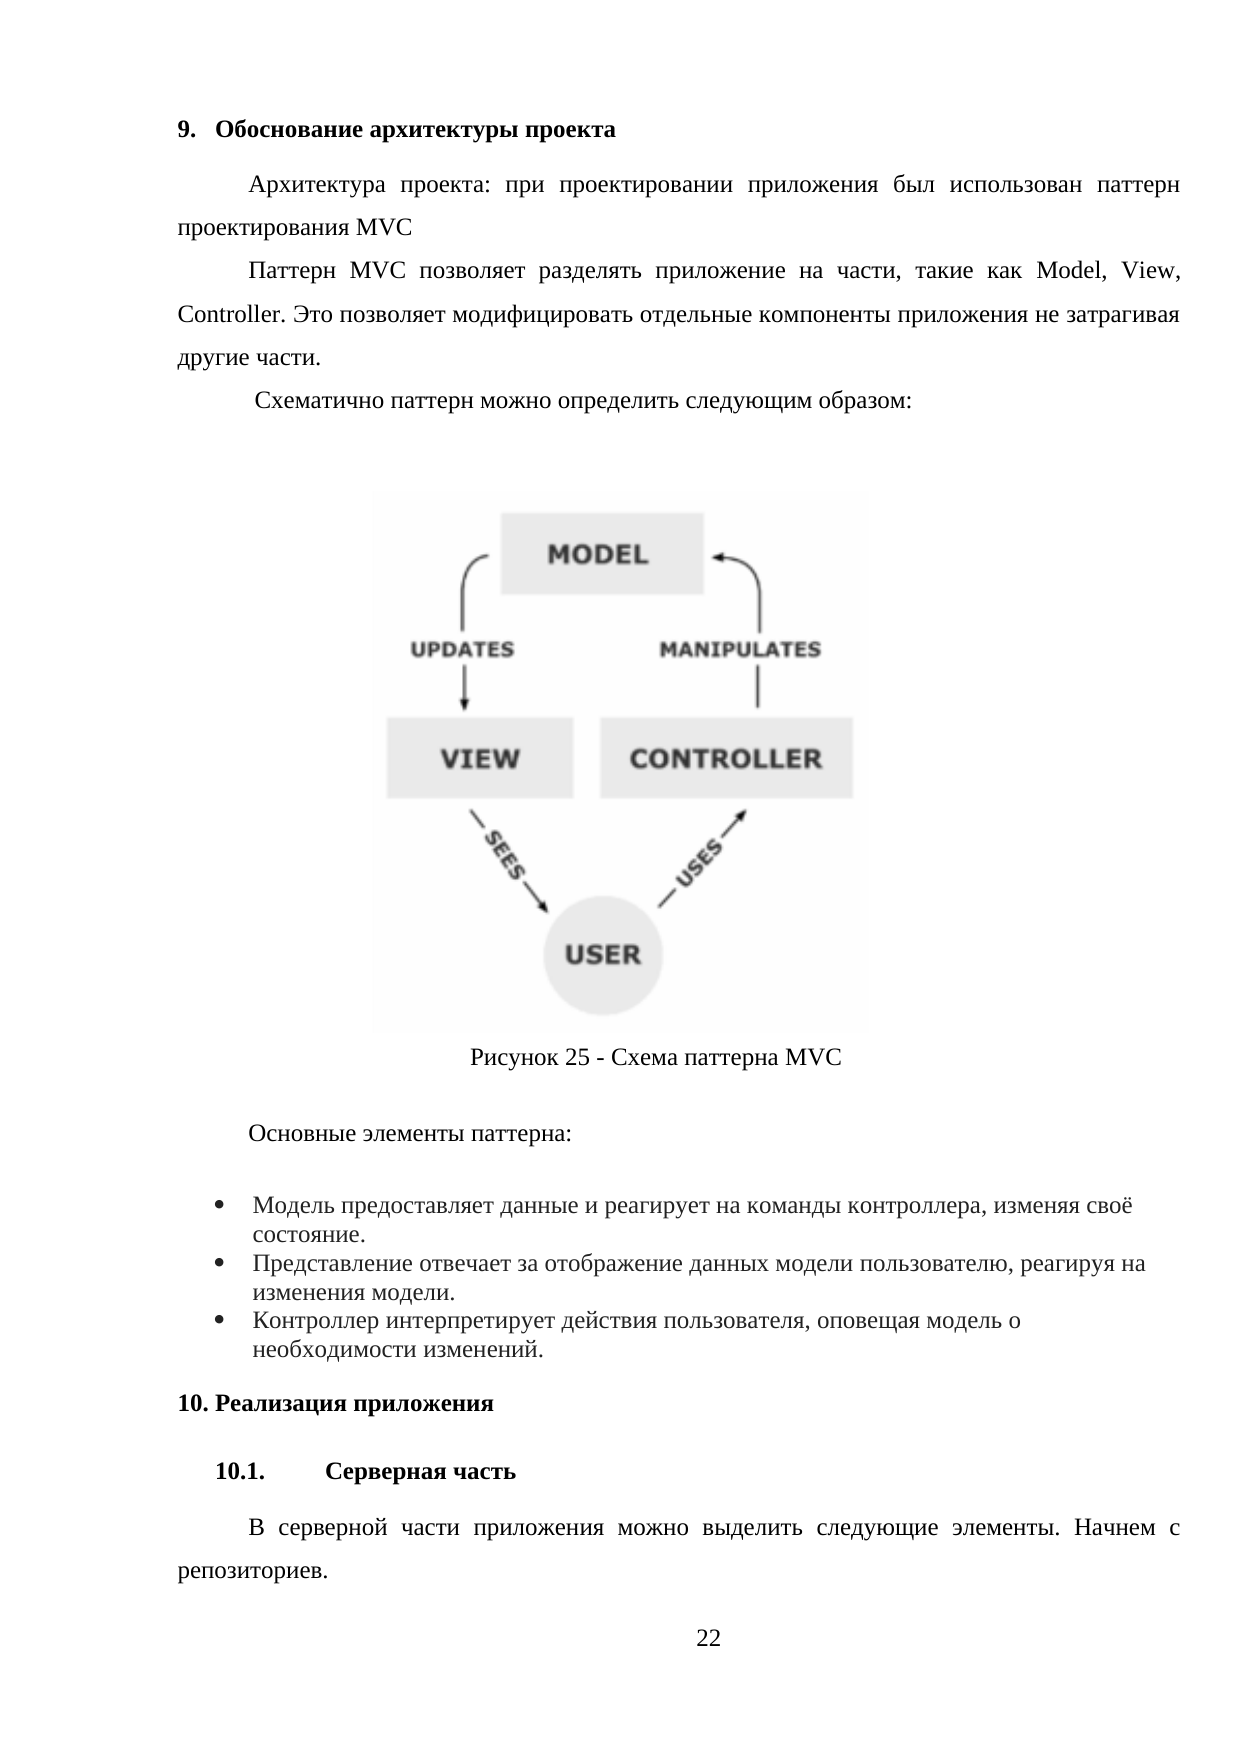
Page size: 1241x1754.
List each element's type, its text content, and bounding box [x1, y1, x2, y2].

text Основные элементы паттерна: [177, 1118, 1181, 1147]
subtitle Реализация приложения [177, 1388, 1181, 1417]
list Модель предоставляет данные и реагирует на команды контроллера, изменяя своё состояние. [215, 1190, 1181, 1248]
list Представление отвечает за отображение данных модели пользователю, реагируя на изменения модели. [215, 1248, 1181, 1305]
subtitle Обоснование архитектуры проекта [177, 114, 1181, 142]
text Паттерн MVC позволяет разделять приложение на части, такие как Model, View, Controller. Это позволяет модифицировать отдельные компоненты приложения не затрагивая другие части. [177, 256, 1181, 371]
text В серверной части приложения можно выделить следующие элементы. Начнем с репозиториев. [177, 1512, 1181, 1583]
list Контроллер интерпретирует действия пользователя, оповещая модель о необходимости изменений. [215, 1305, 1181, 1363]
subtitle Серверная часть [215, 1456, 1181, 1485]
text Схематично паттерн можно определить следующим образом: [177, 385, 1181, 414]
text Архитектура проекта: при проектировании приложения был использован паттерн проектирования MVC [177, 169, 1181, 241]
picture [372, 491, 869, 1033]
